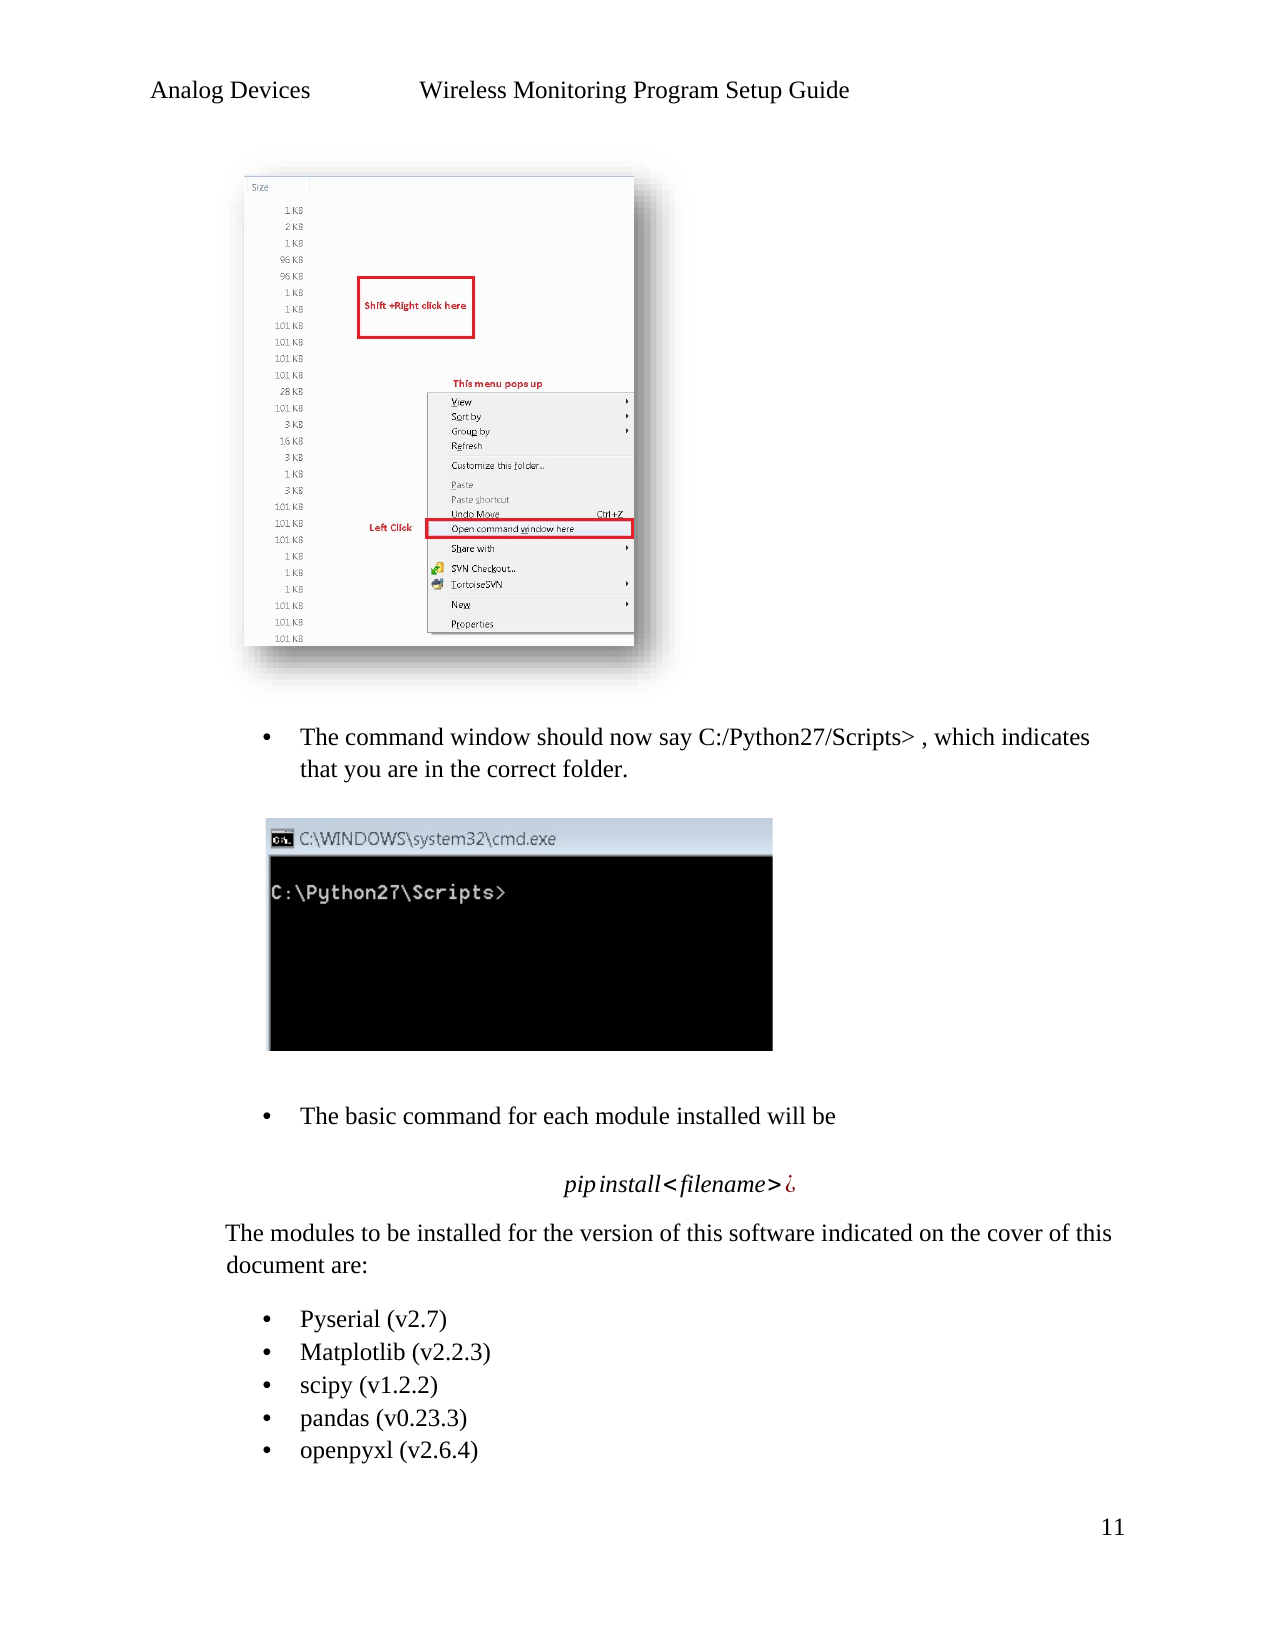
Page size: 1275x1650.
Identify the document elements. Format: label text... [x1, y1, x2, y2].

list openpyxl (v2.6.4) [262, 1436, 1126, 1464]
list The command window should now say C:/Python27/Scripts> , which indicates that you are in the correct folder. [262, 722, 1126, 783]
list The basic command for each module installed will be [262, 1101, 1126, 1130]
picture [217, 149, 693, 703]
list Matplotlib (v2.2.3) [262, 1337, 1126, 1366]
list pandas (v0.23.3) [262, 1403, 1126, 1432]
picture [265, 818, 773, 1051]
list scipy (v1.2.2) [262, 1370, 1126, 1399]
list Pyserial (v2.7) [262, 1304, 1126, 1333]
text The modules to be installed for the version of this software indicated on the cover of this document are: [225, 1218, 1126, 1279]
